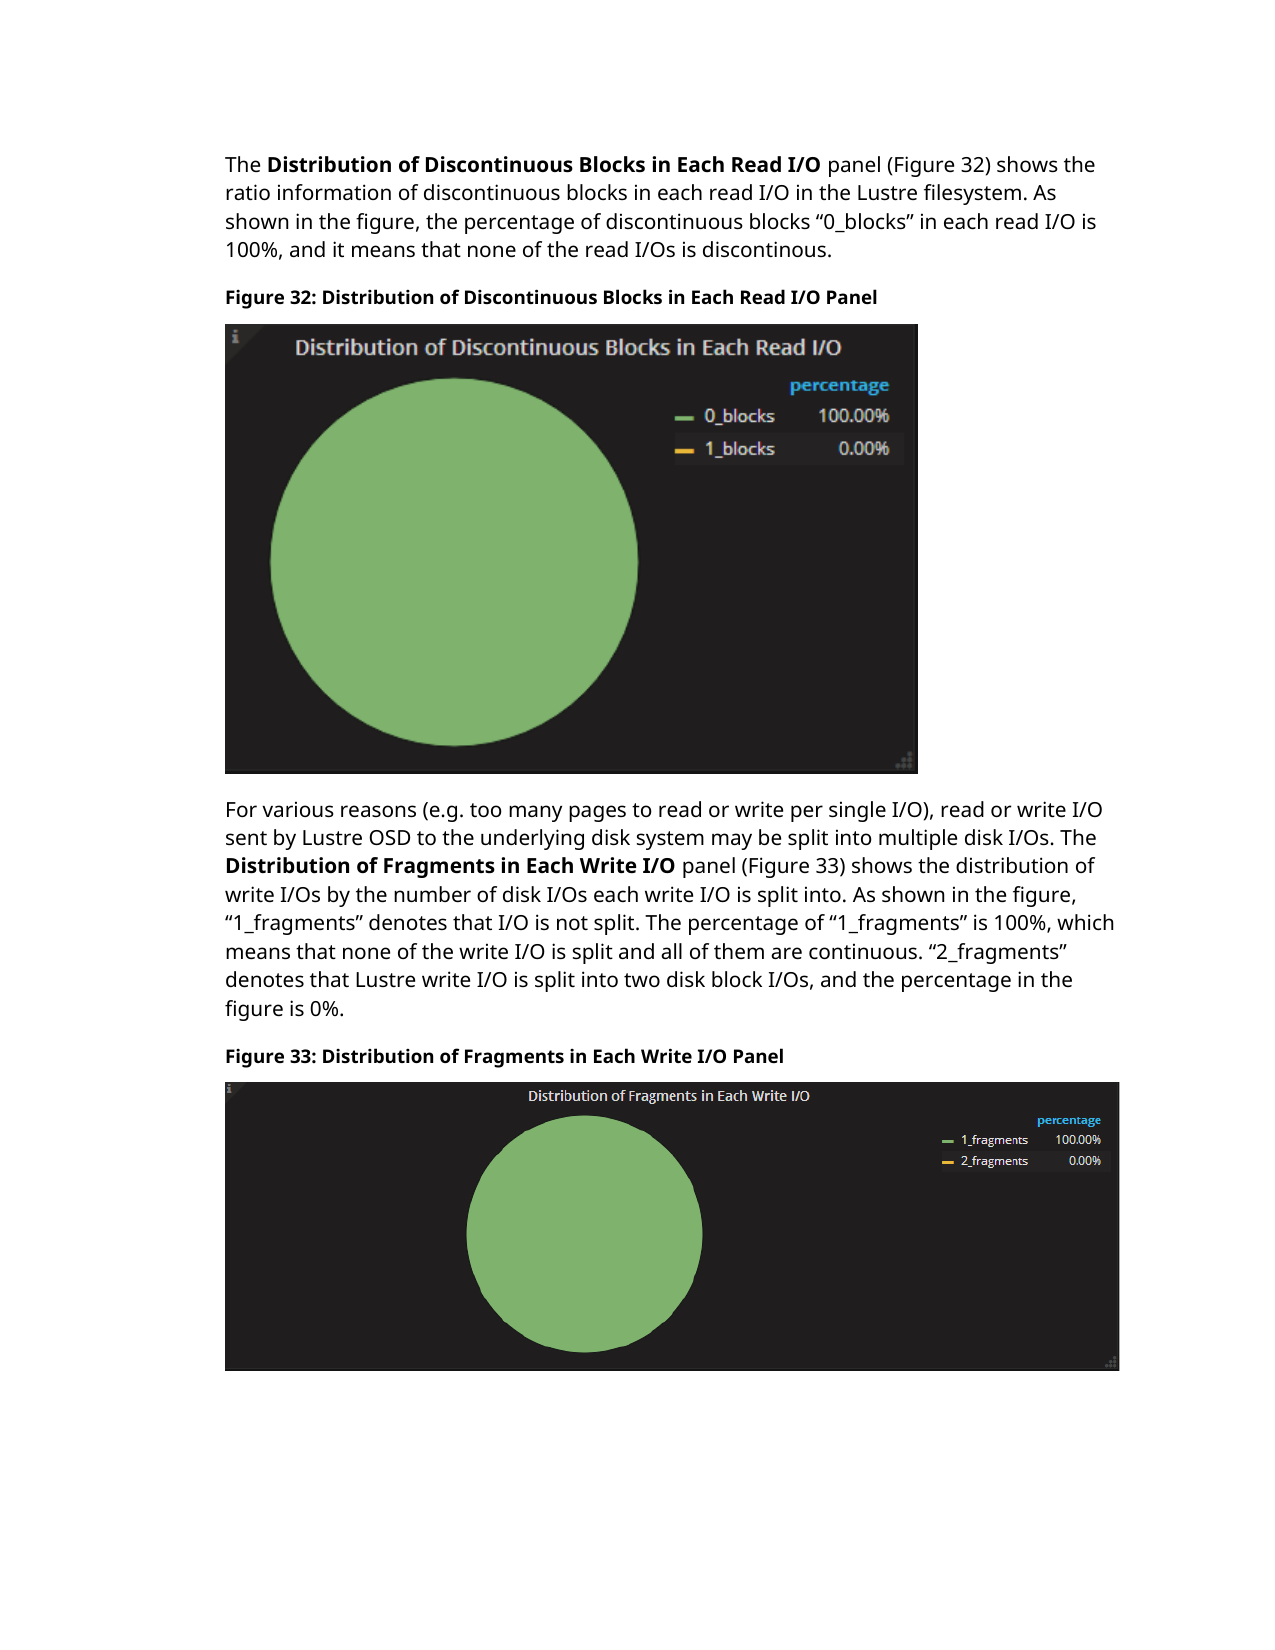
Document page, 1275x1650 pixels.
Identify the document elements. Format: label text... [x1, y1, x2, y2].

picture [225, 1082, 1120, 1371]
text Figure 32: Distribution of Discontinuous Blocks in Each Read I/O Panel [225, 284, 1125, 310]
text For various reasons (e.g. too many pages to read or write per single I/O), read or write I/O sent by Lustre OSD to the underlying disk system may be split into multiple disk I/Os. The Distribution of Fragments in Each Write I/O panel (Figure 33) shows the distribution of write I/Os by the number of disk I/Os each write I/O is split into. As shown in the figure, “1_fragments” denotes that I/O is not split. The percentage of “1_fragments” is 100%, which means that none of the write I/O is split and all of them are continuous. “2_fragments” denotes that Lustre write I/O is split into two disk block I/Os, and the percentage in the figure is 0%. [225, 795, 1125, 1022]
picture [225, 324, 918, 774]
text The Distribution of Discontinuous Blocks in Each Read I/O panel (Figure 32) shows the ratio information of discontinuous blocks in each read I/O in the Lustre filesystem. As shown in the figure, the percentage of discontinuous blocks “0_blocks” in each read I/O is 100%, and it means that none of the read I/Os is discontinous. [225, 150, 1125, 264]
text Figure 33: Distribution of Fragments in Each Write I/O Panel [225, 1043, 1125, 1068]
